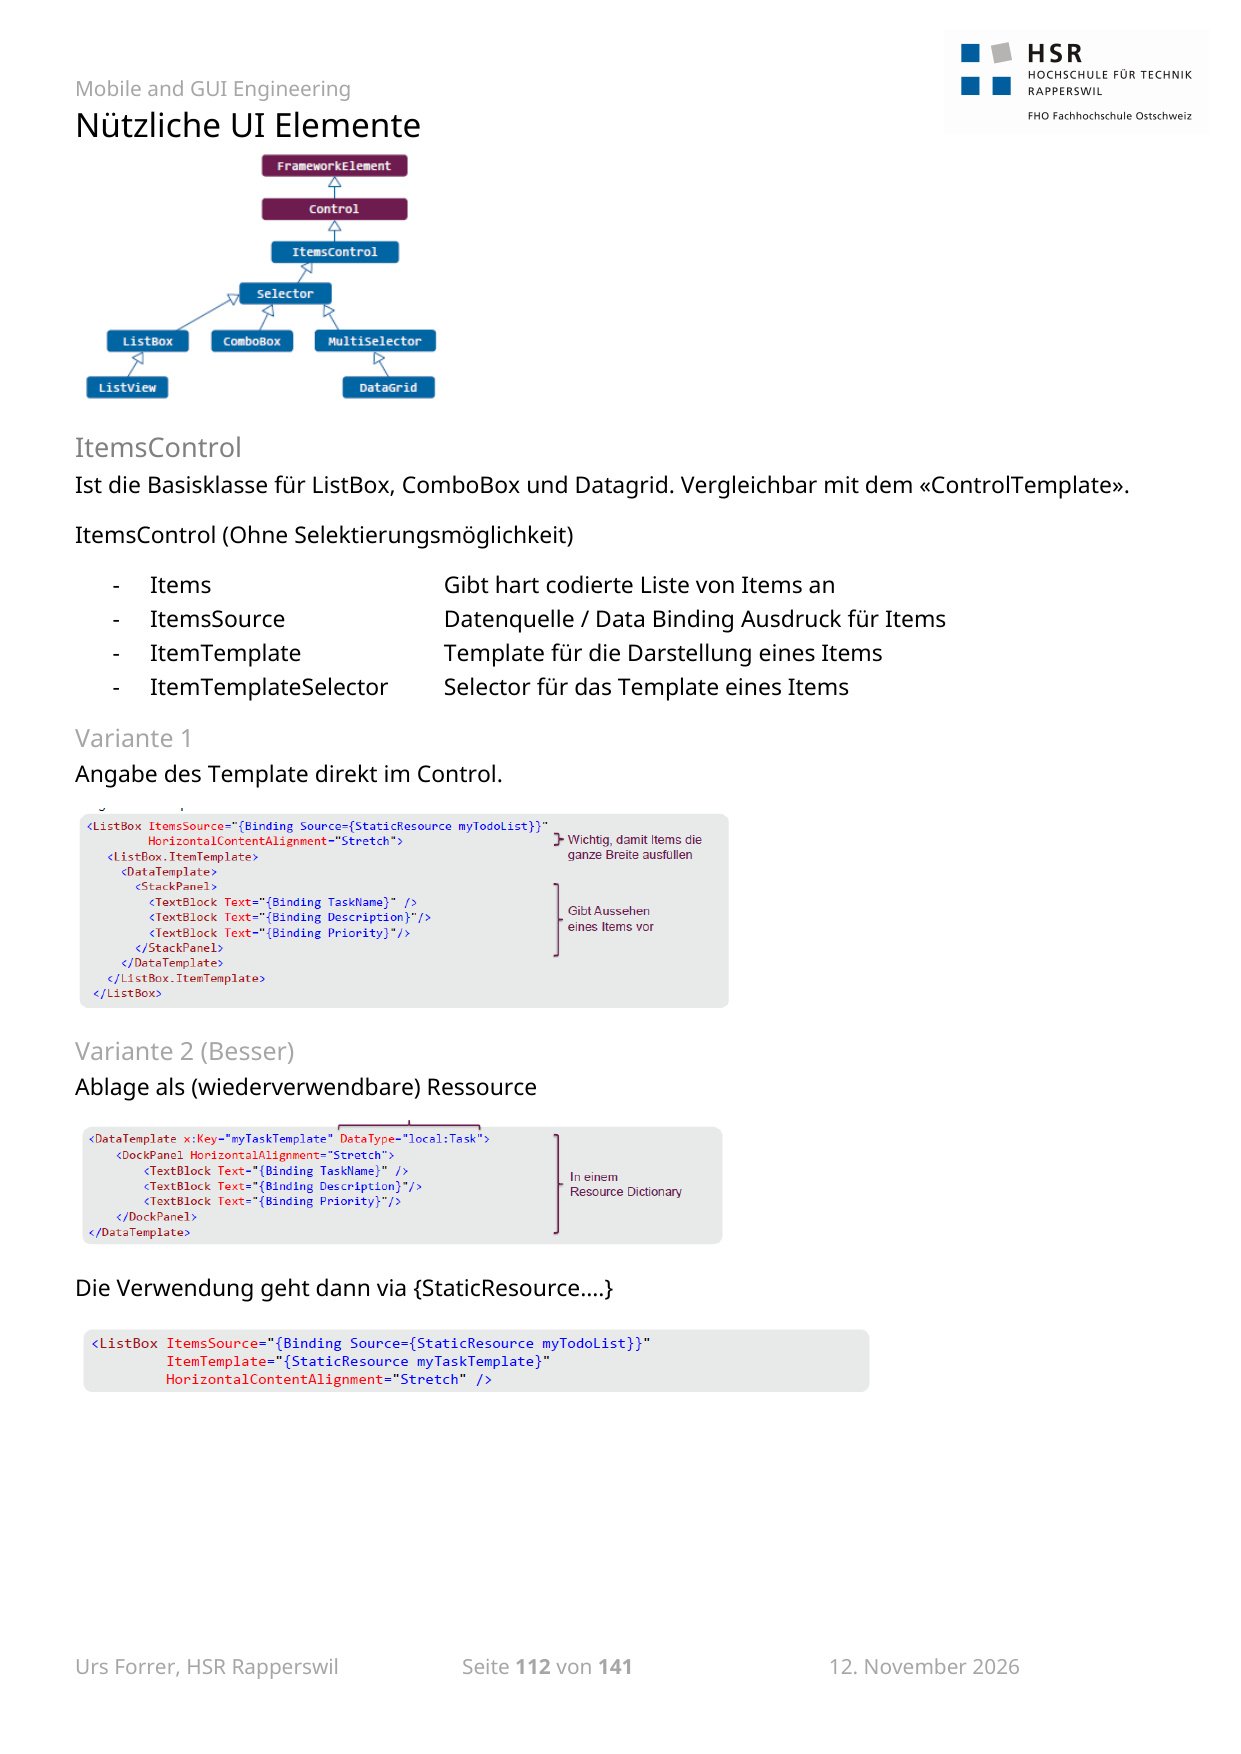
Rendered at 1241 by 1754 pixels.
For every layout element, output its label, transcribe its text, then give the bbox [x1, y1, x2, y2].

list Items Gibt hart codierte Liste von Items an [112, 569, 1165, 601]
text Ablage als (wiederverwendbare) Ressource [75, 1070, 1165, 1102]
picture [75, 151, 454, 410]
list ItemTemplateSelector Selector für das Template eines Items [112, 671, 1165, 702]
subtitle ItemsControl [75, 429, 1165, 466]
picture [75, 1120, 729, 1253]
subtitle Nützliche UI Elemente [75, 102, 1165, 148]
text Ist die Basisklasse für ListBox, ComboBox und Datagrid. Vergleichbar mit dem «ControlTemplate». [75, 468, 1165, 500]
picture [75, 1322, 879, 1403]
text Angabe des Template direkt im Control. [75, 758, 1165, 789]
picture [75, 808, 738, 1015]
list ItemTemplate Template für die Darstellung eines Items [112, 637, 1165, 668]
text Die Verwendung geht dann via {StaticResource….} [75, 1272, 1165, 1303]
picture [943, 29, 1210, 134]
subtitle Variante 2 (Besser) [75, 1034, 1165, 1068]
subtitle Variante 1 [75, 721, 1165, 755]
list ItemsSource Datenquelle / Data Binding Ausdruck für Items [112, 603, 1165, 634]
text ItemsControl (Ohne Selektierungsmöglichkeit) [75, 519, 1165, 550]
